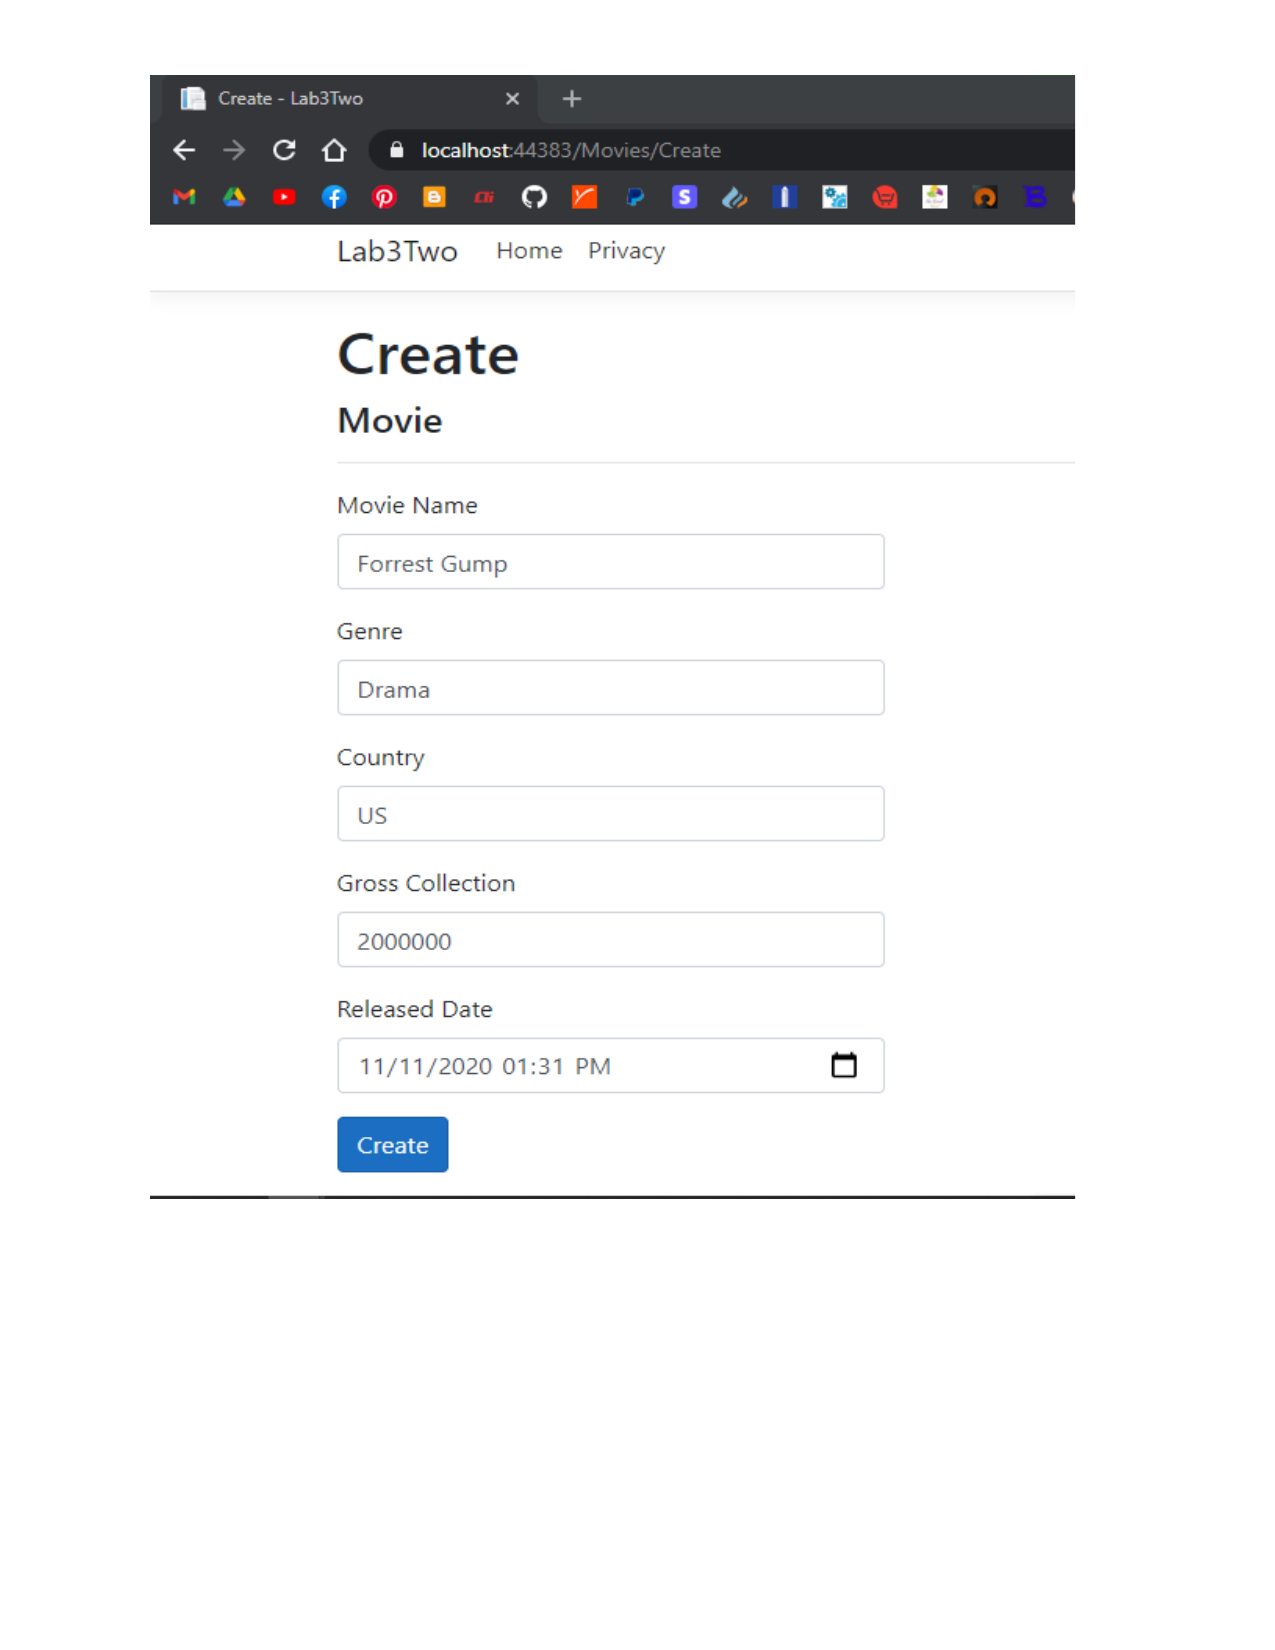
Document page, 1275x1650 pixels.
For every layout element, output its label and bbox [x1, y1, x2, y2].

picture [150, 75, 1075, 1199]
